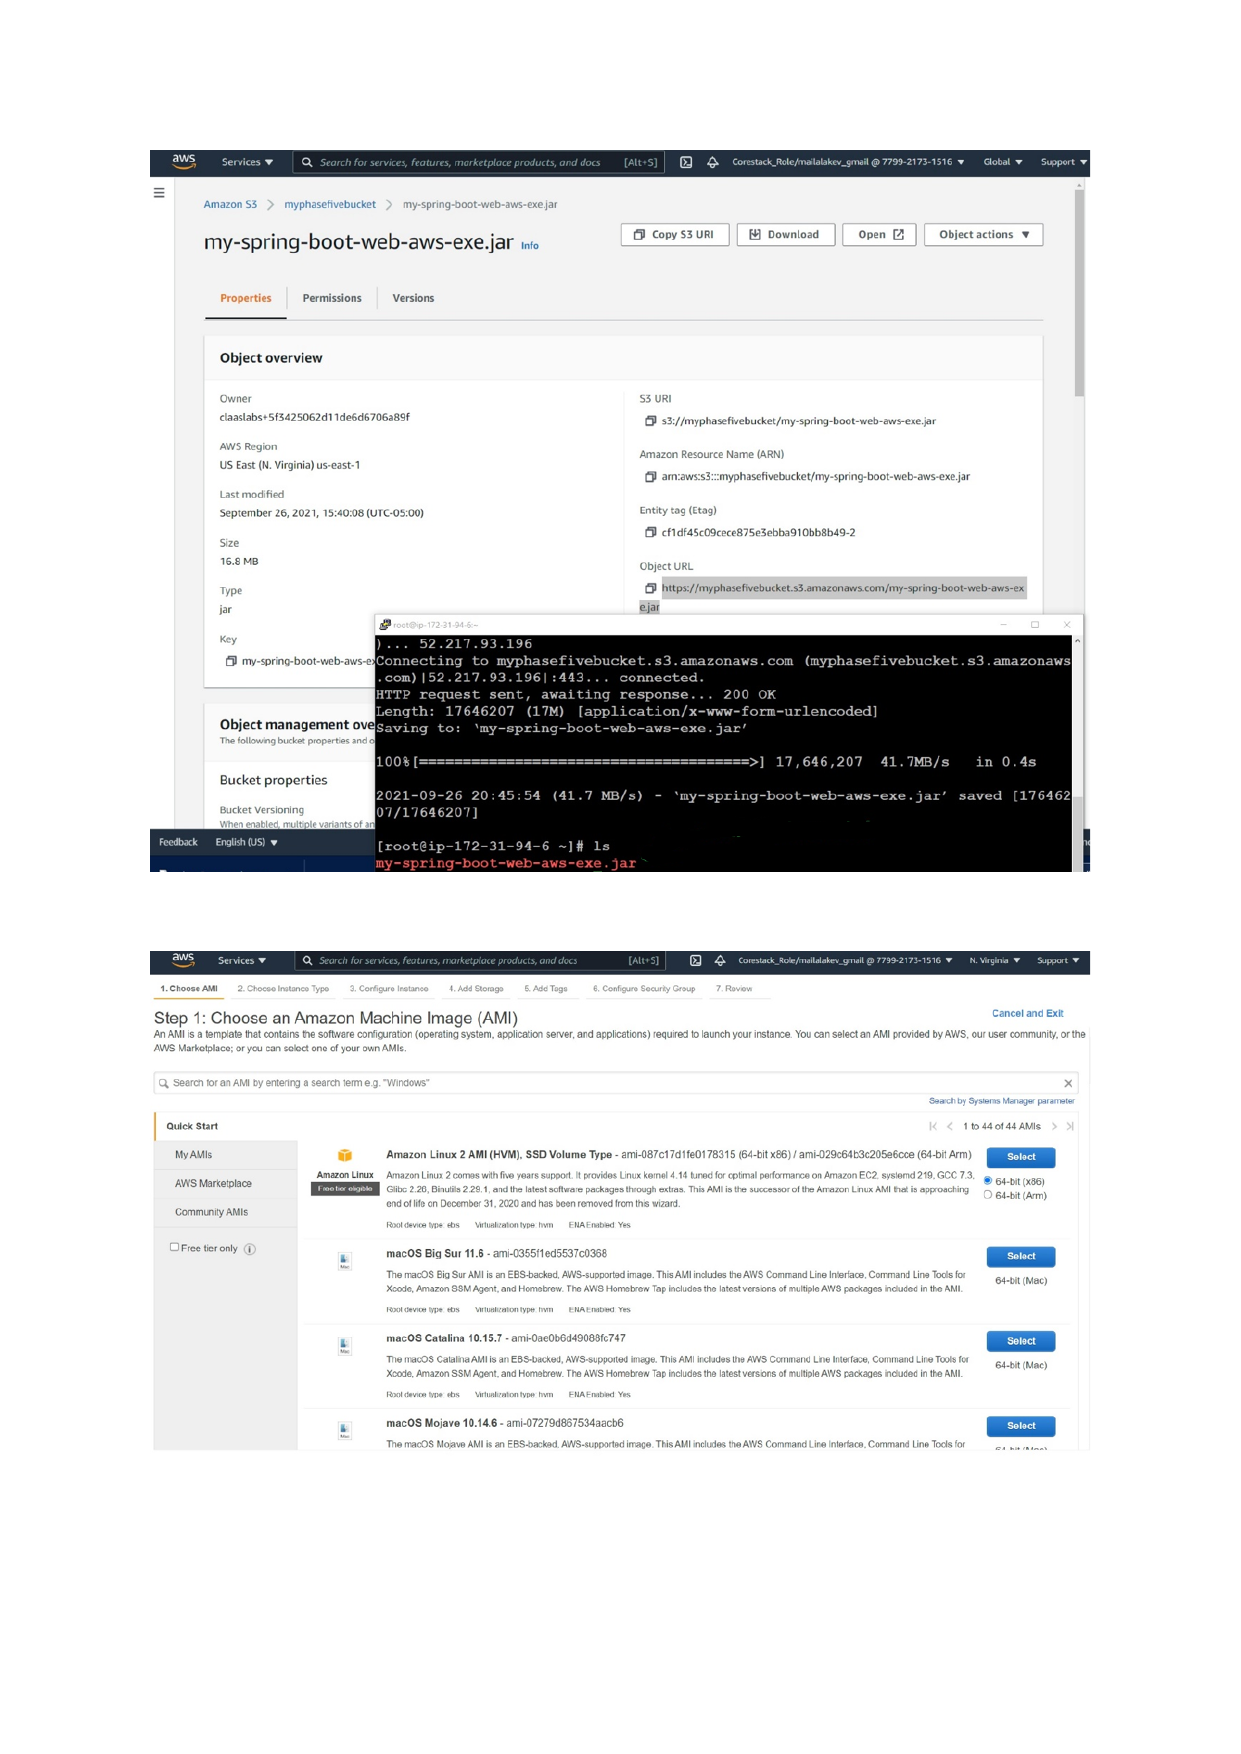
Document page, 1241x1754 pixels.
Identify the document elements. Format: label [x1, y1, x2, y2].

picture [150, 951, 1091, 1487]
picture [150, 150, 1091, 872]
